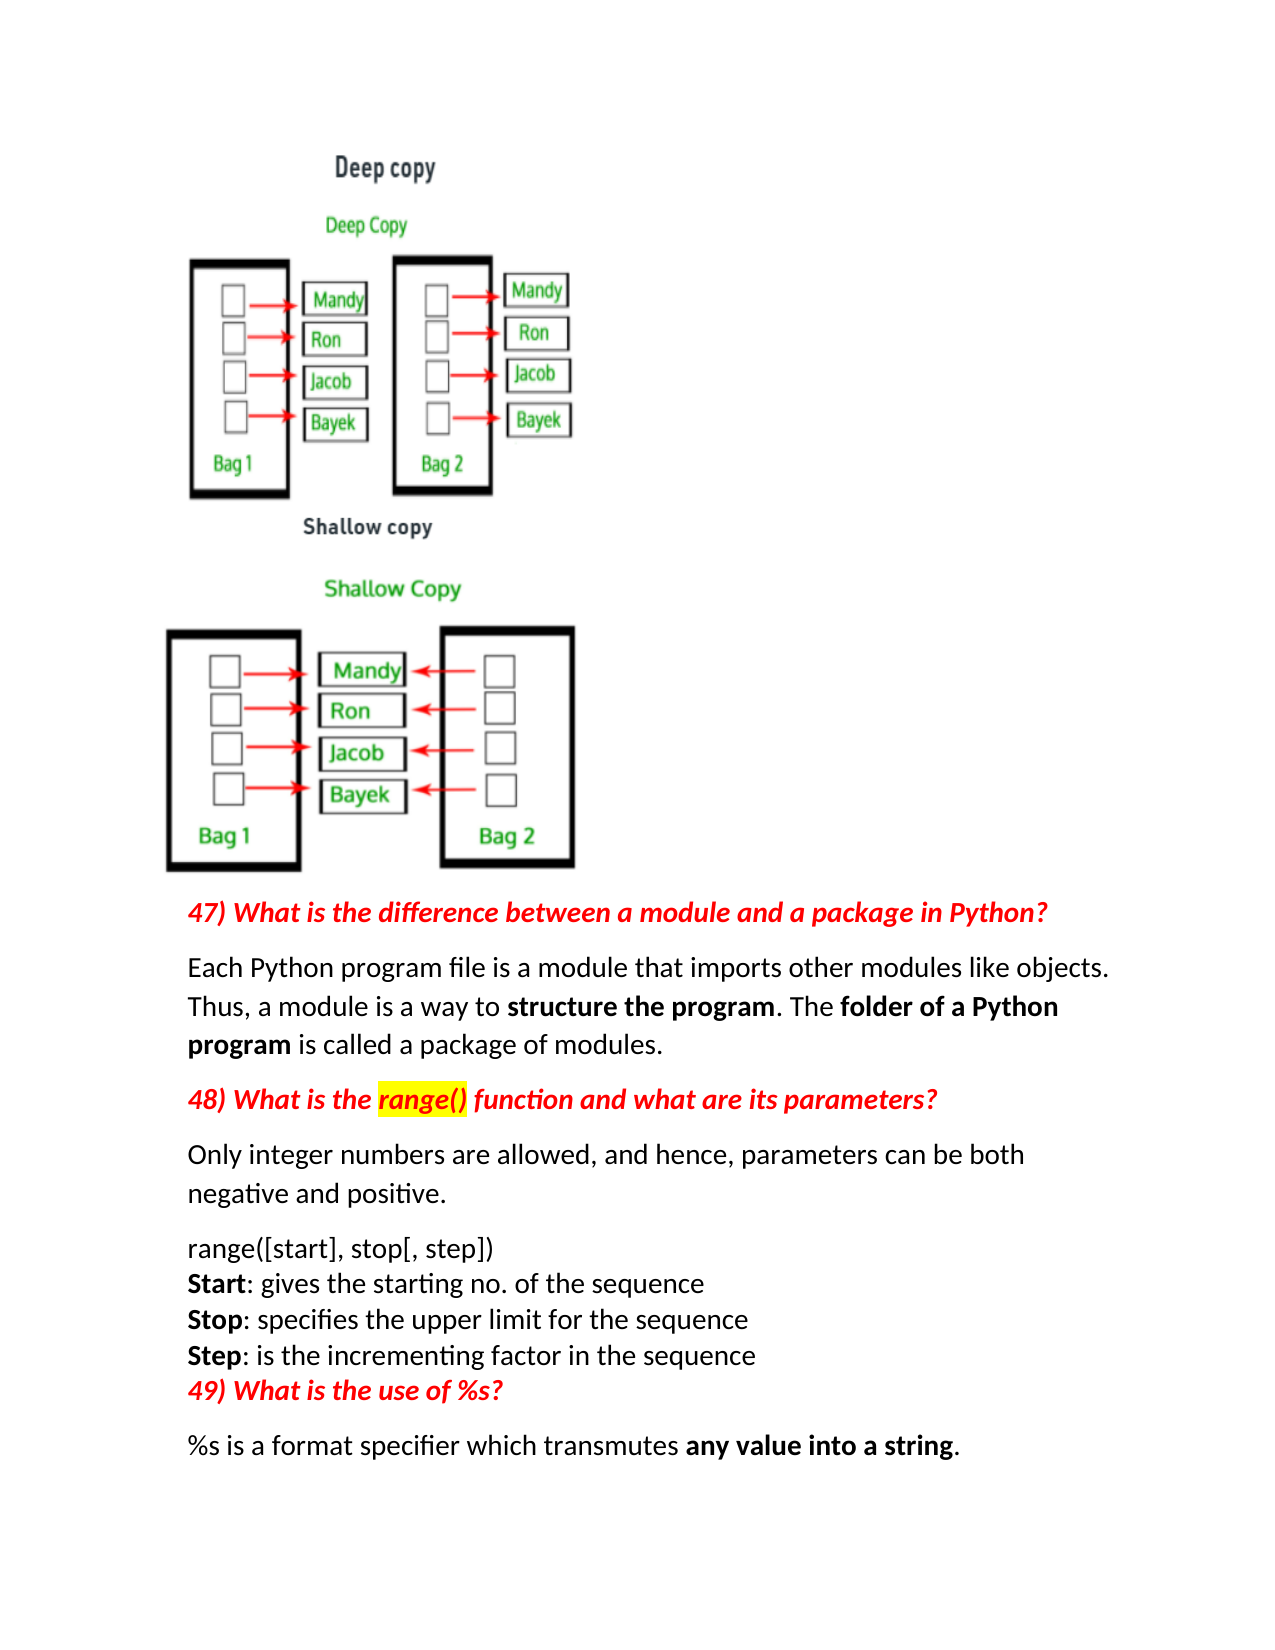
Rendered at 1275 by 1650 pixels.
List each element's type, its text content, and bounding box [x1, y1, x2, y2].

text 47) What is the difference between a module and a package in Python? [187, 894, 1125, 930]
text Each Python program file is a module that imports other modules like objects. Thus, a module is a way to structure the program. The folder of a Python program is called a package of modules. [187, 949, 1125, 1062]
text %s is a format specifier which transmutes any value into a string. [187, 1427, 1125, 1463]
text 48) What is the range() function and what are its parameters? [187, 1081, 378, 1117]
text Stop: specifies the upper limit for the sequence [187, 1301, 1125, 1337]
text 48) What is the range() function and what are its parameters? [467, 1081, 1125, 1117]
text Start: gives the starting no. of the sequence [187, 1265, 1125, 1301]
text range([start], stop[, step]) [187, 1230, 1125, 1265]
text 49) What is the use of %s? [187, 1372, 1125, 1408]
picture [150, 508, 590, 876]
picture [176, 150, 580, 507]
text Only integer numbers are allowed, and hence, parameters can be both negative and positive. [187, 1136, 1125, 1210]
text Step: is the incrementing factor in the sequence [187, 1337, 1125, 1372]
